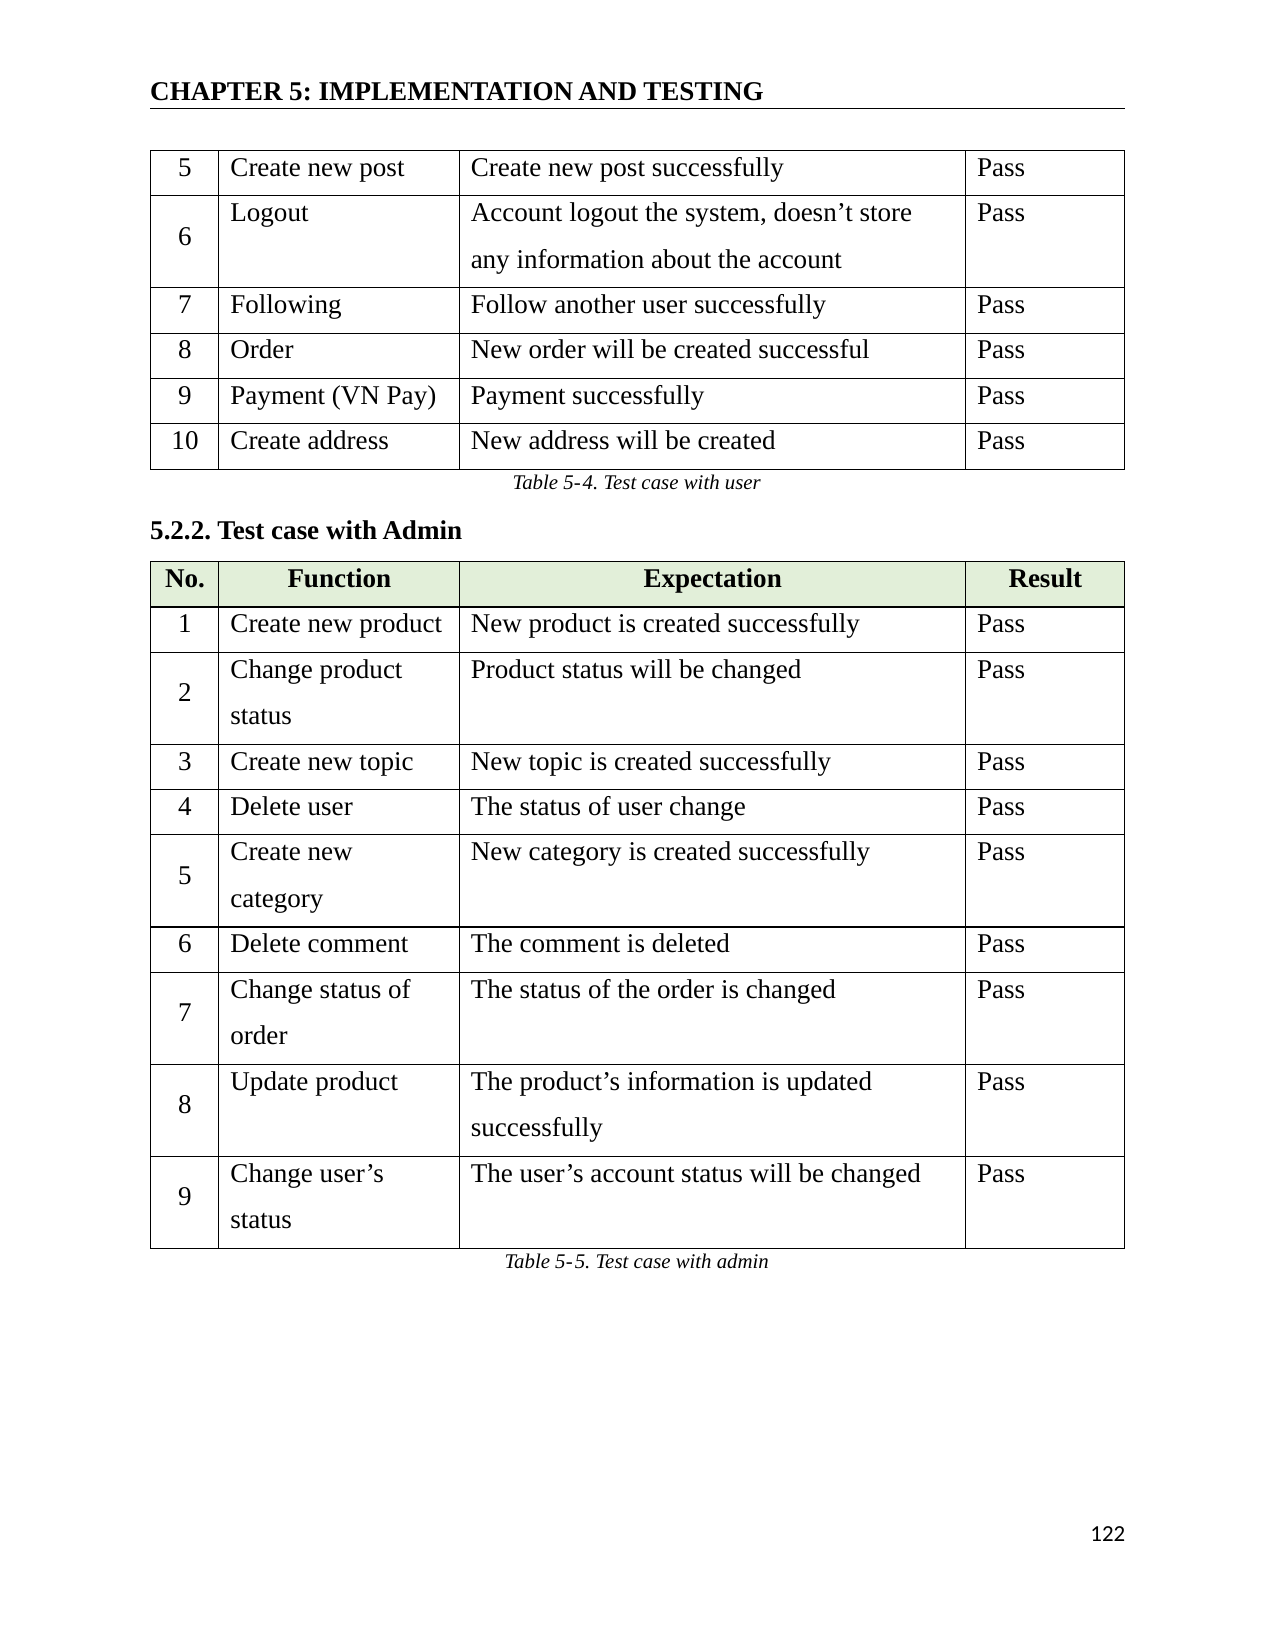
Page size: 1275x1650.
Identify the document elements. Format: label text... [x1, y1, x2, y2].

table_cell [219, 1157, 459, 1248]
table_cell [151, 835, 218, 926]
subtitle 5.2.2. Test case with Admin [150, 514, 1125, 546]
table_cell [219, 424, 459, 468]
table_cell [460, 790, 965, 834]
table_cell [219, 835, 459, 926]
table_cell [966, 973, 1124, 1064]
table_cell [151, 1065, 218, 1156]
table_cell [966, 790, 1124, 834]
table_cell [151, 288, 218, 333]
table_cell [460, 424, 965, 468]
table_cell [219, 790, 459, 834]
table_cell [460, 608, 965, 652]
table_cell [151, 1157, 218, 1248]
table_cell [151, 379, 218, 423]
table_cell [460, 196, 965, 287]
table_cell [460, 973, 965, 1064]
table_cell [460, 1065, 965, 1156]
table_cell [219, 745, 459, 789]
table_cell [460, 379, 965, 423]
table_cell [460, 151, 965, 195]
text Table 5-5. Test case with admin [150, 1249, 1125, 1273]
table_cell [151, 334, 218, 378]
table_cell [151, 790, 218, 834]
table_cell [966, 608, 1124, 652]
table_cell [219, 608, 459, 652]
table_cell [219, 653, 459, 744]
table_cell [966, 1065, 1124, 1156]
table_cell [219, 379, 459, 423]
text Table 5-4. Test case with user [150, 470, 1125, 494]
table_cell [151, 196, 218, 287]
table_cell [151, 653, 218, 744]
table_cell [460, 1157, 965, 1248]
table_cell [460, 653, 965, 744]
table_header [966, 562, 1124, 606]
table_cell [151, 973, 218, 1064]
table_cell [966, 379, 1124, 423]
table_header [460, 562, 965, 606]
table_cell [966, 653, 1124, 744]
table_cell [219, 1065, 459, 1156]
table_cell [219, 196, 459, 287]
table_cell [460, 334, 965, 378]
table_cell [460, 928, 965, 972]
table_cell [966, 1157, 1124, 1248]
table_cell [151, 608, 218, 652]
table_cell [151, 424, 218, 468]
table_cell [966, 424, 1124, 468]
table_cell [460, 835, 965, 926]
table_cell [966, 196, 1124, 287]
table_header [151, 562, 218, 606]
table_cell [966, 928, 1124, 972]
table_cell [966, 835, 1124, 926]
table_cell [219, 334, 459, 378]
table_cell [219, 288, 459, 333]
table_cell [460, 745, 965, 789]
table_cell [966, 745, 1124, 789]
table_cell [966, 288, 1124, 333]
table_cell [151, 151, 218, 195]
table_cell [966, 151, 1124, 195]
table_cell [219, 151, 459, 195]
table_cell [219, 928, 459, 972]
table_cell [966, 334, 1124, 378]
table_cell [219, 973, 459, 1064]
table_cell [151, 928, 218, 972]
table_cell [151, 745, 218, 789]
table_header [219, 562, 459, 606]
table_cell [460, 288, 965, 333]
